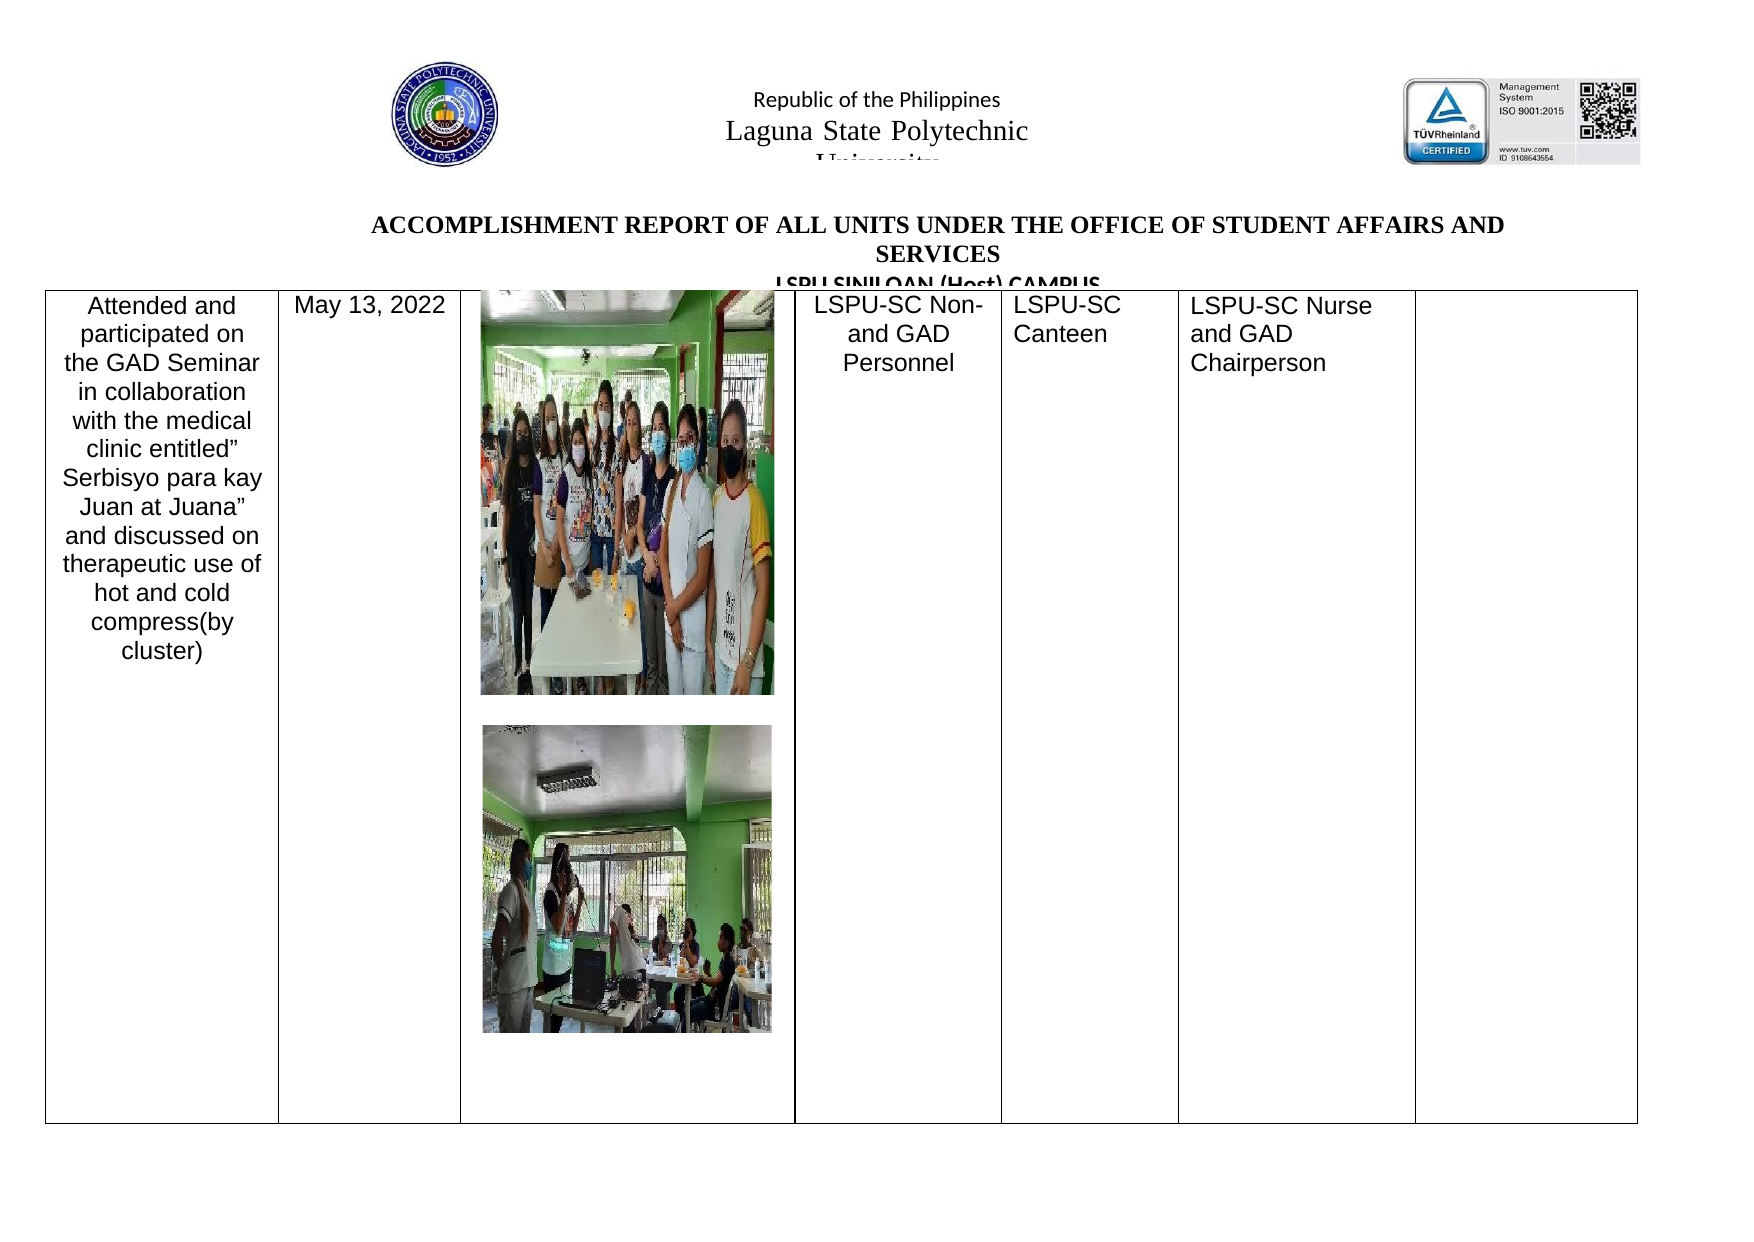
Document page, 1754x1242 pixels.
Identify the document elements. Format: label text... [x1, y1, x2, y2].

picture [482, 725, 772, 1033]
picture [389, 61, 499, 168]
table_header [461, 291, 794, 1123]
picture [480, 290, 775, 695]
table_header LSPU-SC Nurse and GAD Chairperson [1179, 291, 1415, 1123]
table_header LSPU-SC Canteen [1002, 291, 1178, 1123]
table_header May 13, 2022 [279, 291, 460, 1123]
picture [1396, 70, 1642, 167]
table_header [1416, 291, 1637, 1123]
table_header LSPU-SC Non- and GAD Personnel [796, 291, 1001, 1123]
table_header Attended and participated on the GAD Seminar in collaboration with the medical clinic entitled” Serbisyo para kay Juan at Juana” and discussed on therapeutic use of hot and cold compress(by cluster) [46, 291, 278, 1123]
